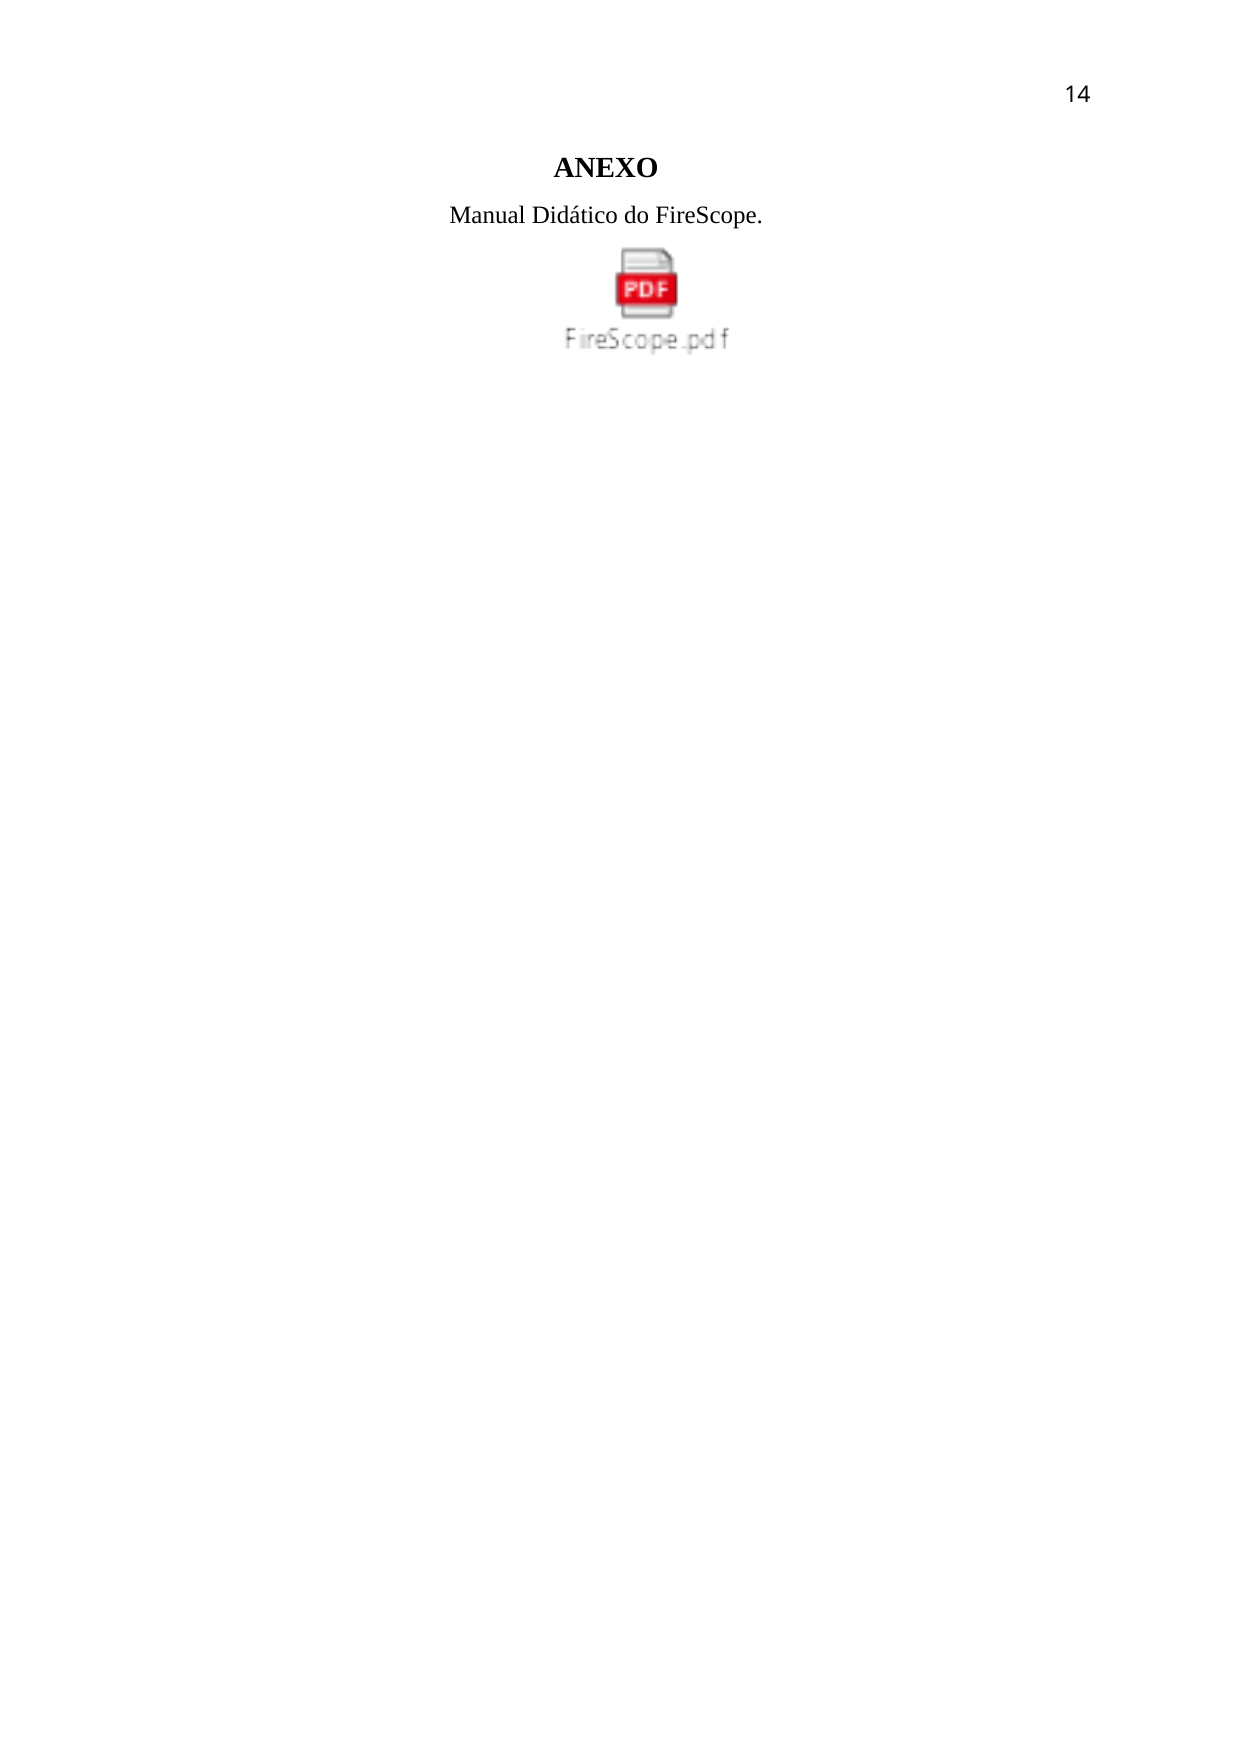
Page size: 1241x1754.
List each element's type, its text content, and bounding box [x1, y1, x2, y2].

text Manual Didático do FireScope. [150, 200, 1062, 229]
text ANEXO [150, 150, 1062, 183]
